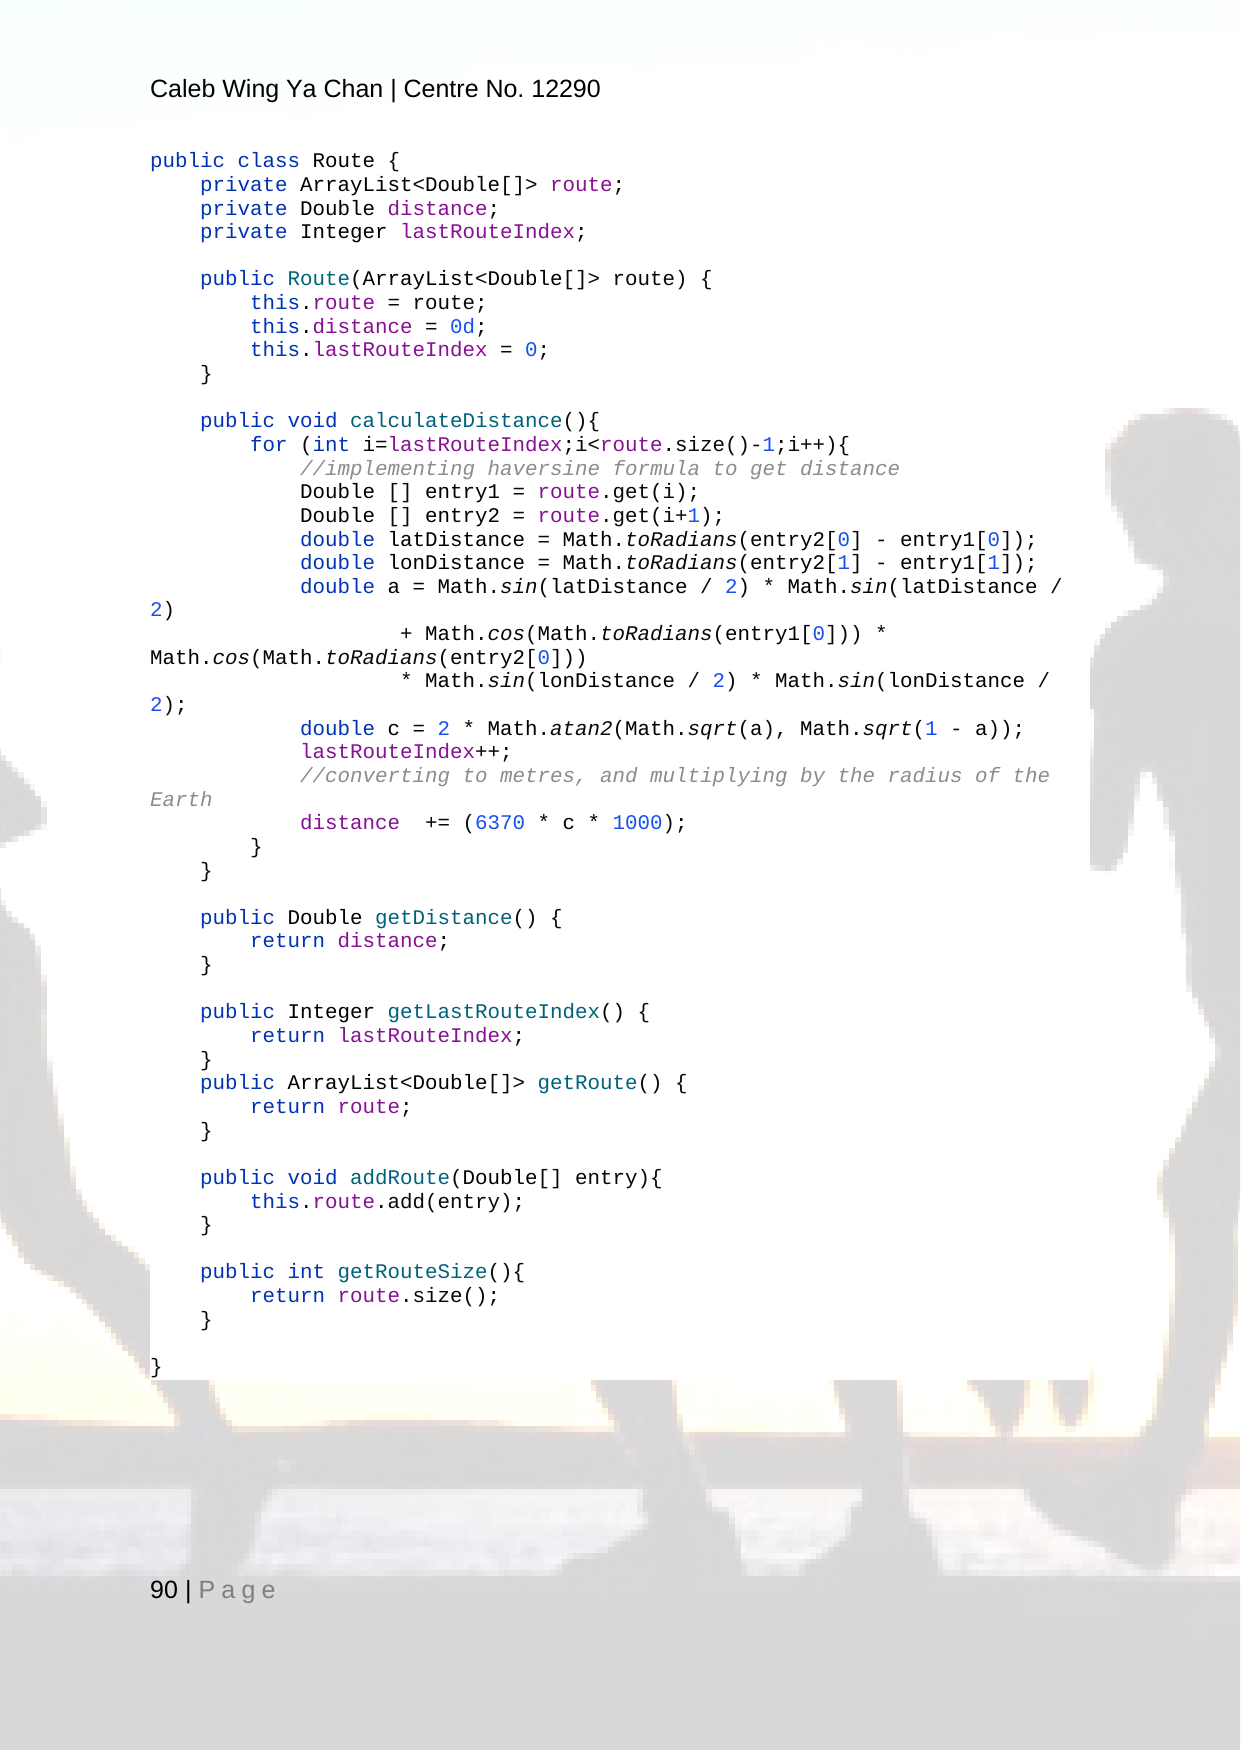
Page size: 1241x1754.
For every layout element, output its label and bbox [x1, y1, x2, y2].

text [150, 150, 1090, 1380]
